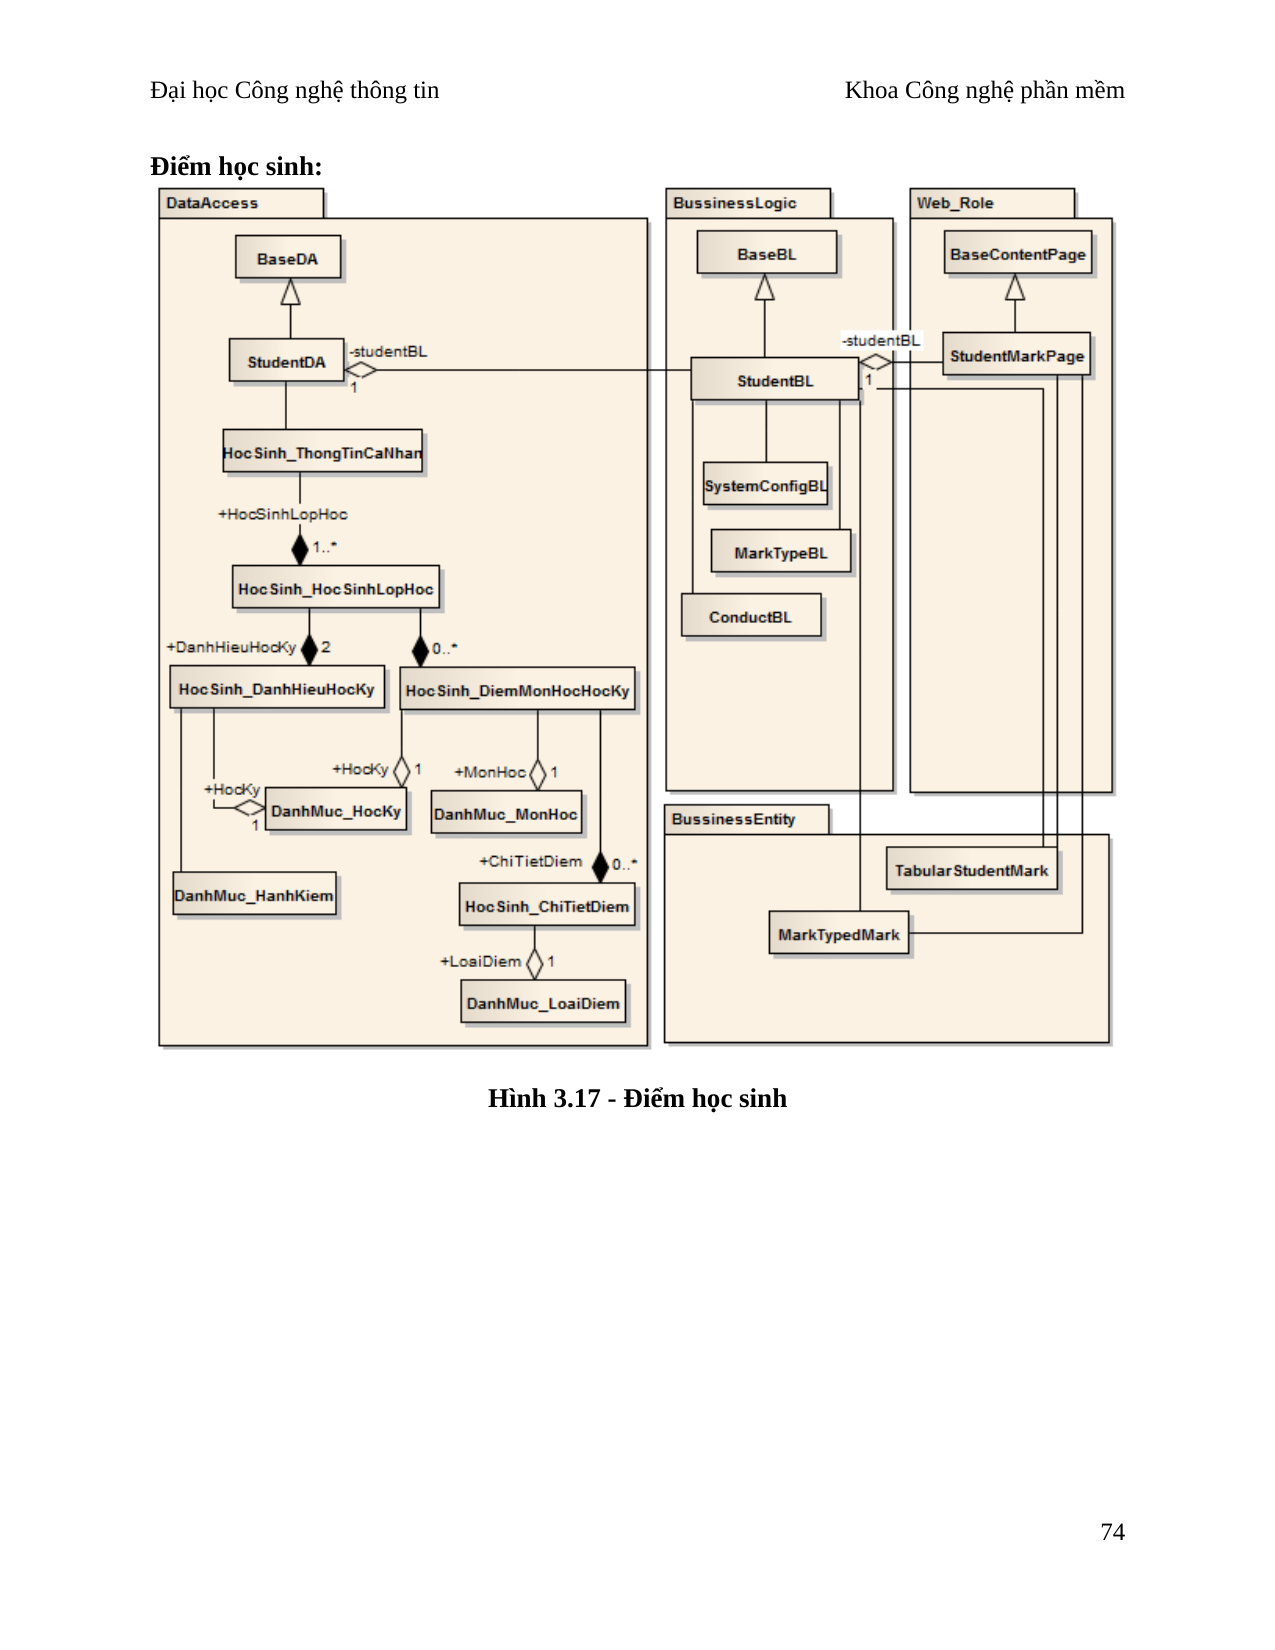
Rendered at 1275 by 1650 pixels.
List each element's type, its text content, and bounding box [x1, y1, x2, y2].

subtitle Hình 3.17 - Điểm học sinh [150, 1082, 1125, 1113]
picture [154, 185, 1121, 1053]
subtitle Điểm học sinh: [150, 150, 1125, 181]
